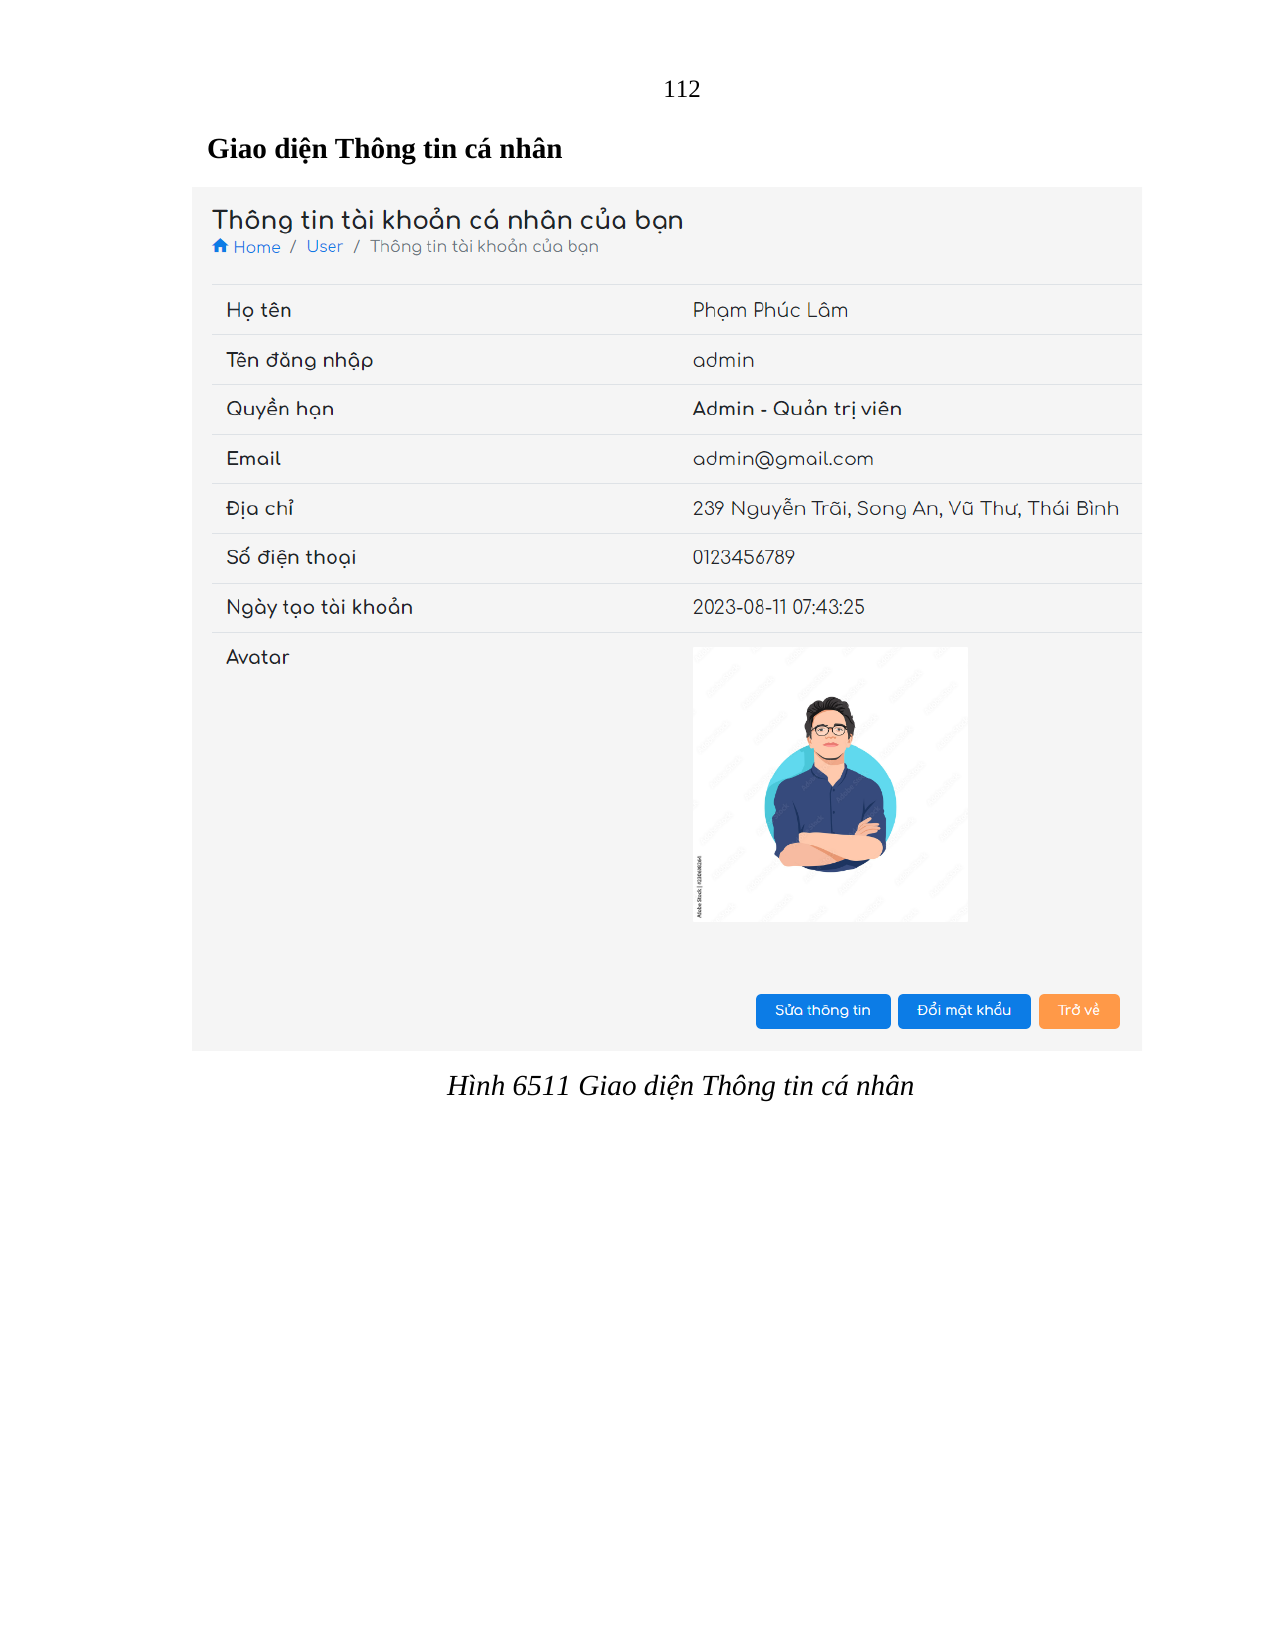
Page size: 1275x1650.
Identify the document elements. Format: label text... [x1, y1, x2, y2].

subtitle Giao diện Thông tin cá nhân [207, 131, 1157, 165]
picture [192, 187, 1143, 1051]
